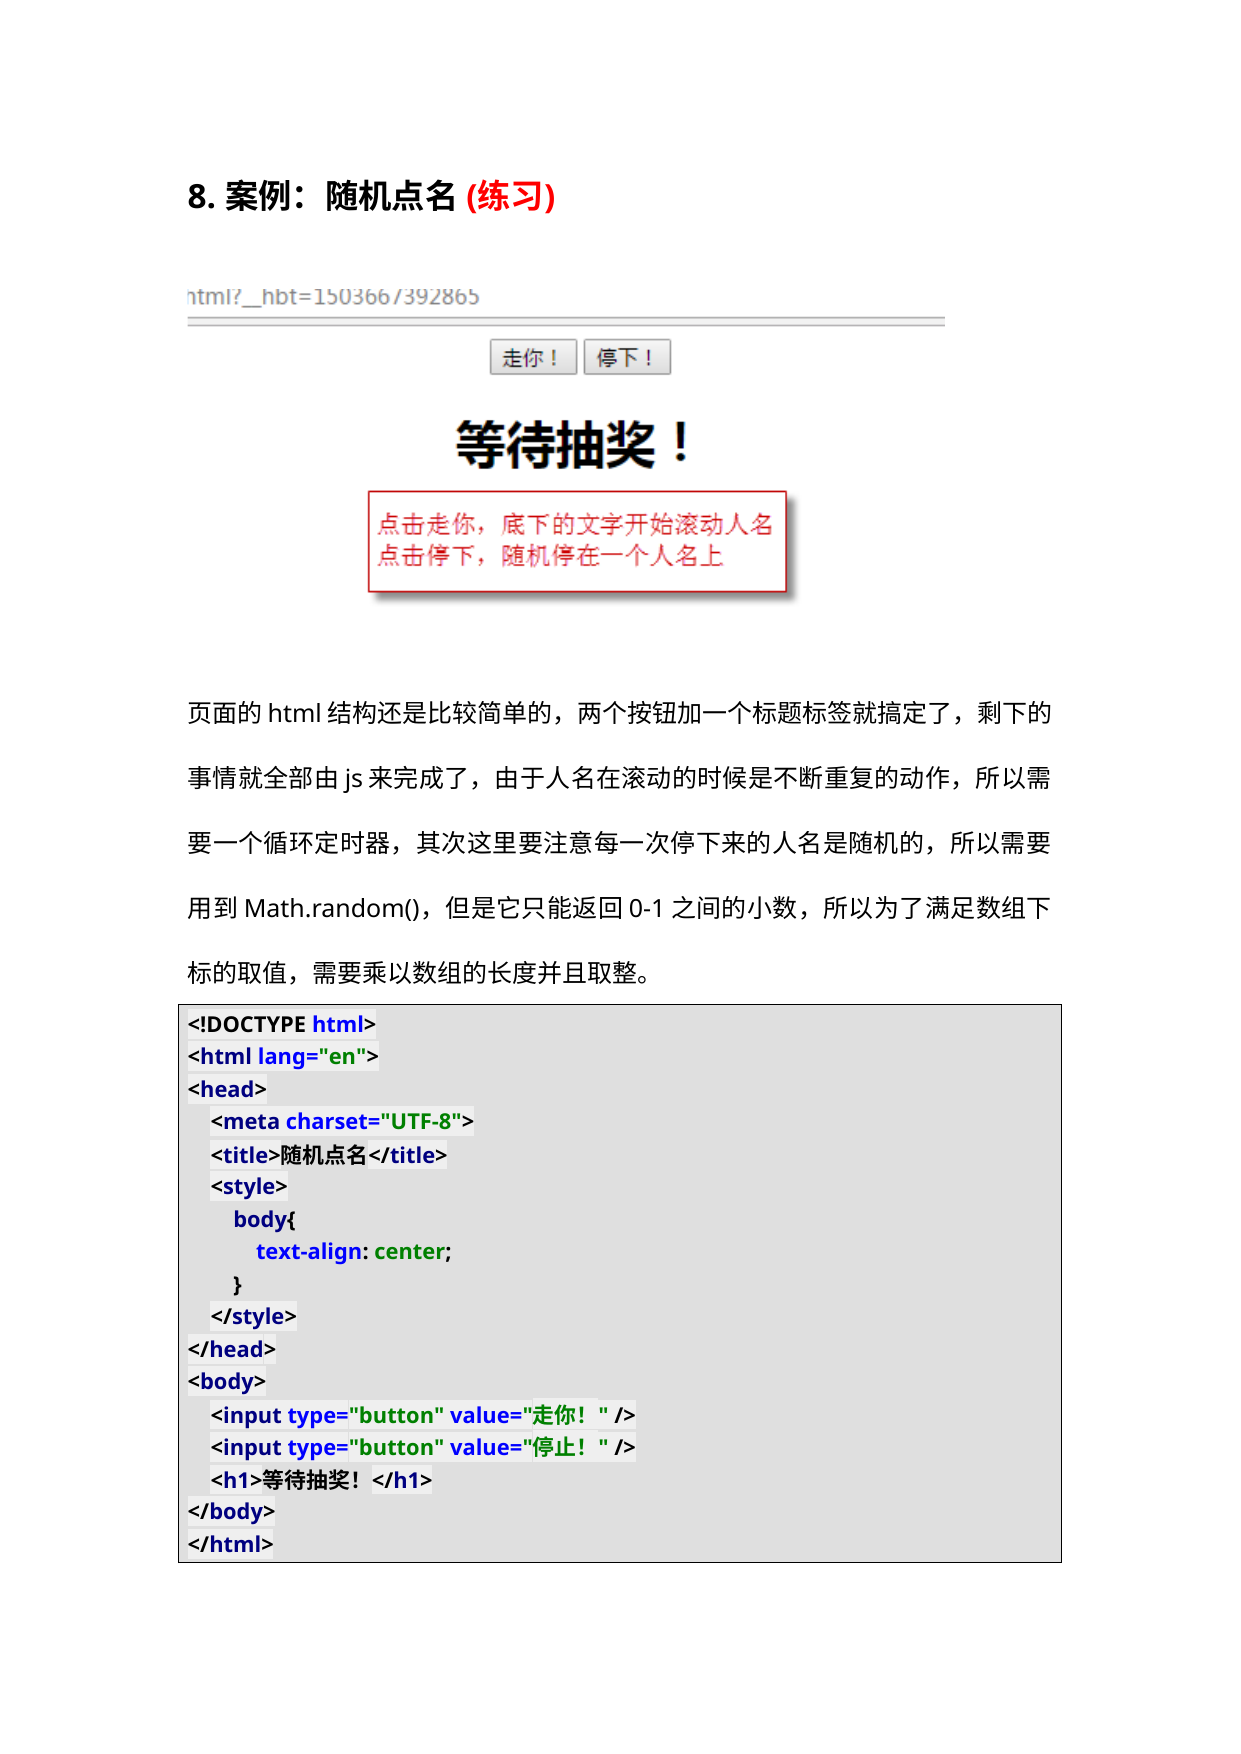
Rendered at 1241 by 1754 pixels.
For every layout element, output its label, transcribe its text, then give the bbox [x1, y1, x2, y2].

picture [187, 289, 945, 671]
text <!DOCTYPE html> <html lang="en"> <head> <meta charset="UTF-8"> <title>随机点名</title> <style> body{ text-align: center; } </style> </head> <body> <input type="button" value="走你！" /> <input type="button" value="停止！" /> <h1>等待抽奖！</h1> </body> </html> [179, 1005, 1061, 1562]
text 页面的html结构还是比较简单的，两个按钮加一个标题标签就搞定了，剩下的事情就全部由js来完成了，由于人名在滚动的时候是不断重复的动作，所以需要一个循环定时器，其次这里要注意每一次停下来的人名是随机的，所以需要用到Math.random()，但是它只能返回0-1之间的小数，所以为了满足数组下标的取值，需要乘以数组的长度并且取整。 [187, 679, 1053, 1004]
subtitle 案例：随机点名 (练习) [187, 162, 1053, 227]
